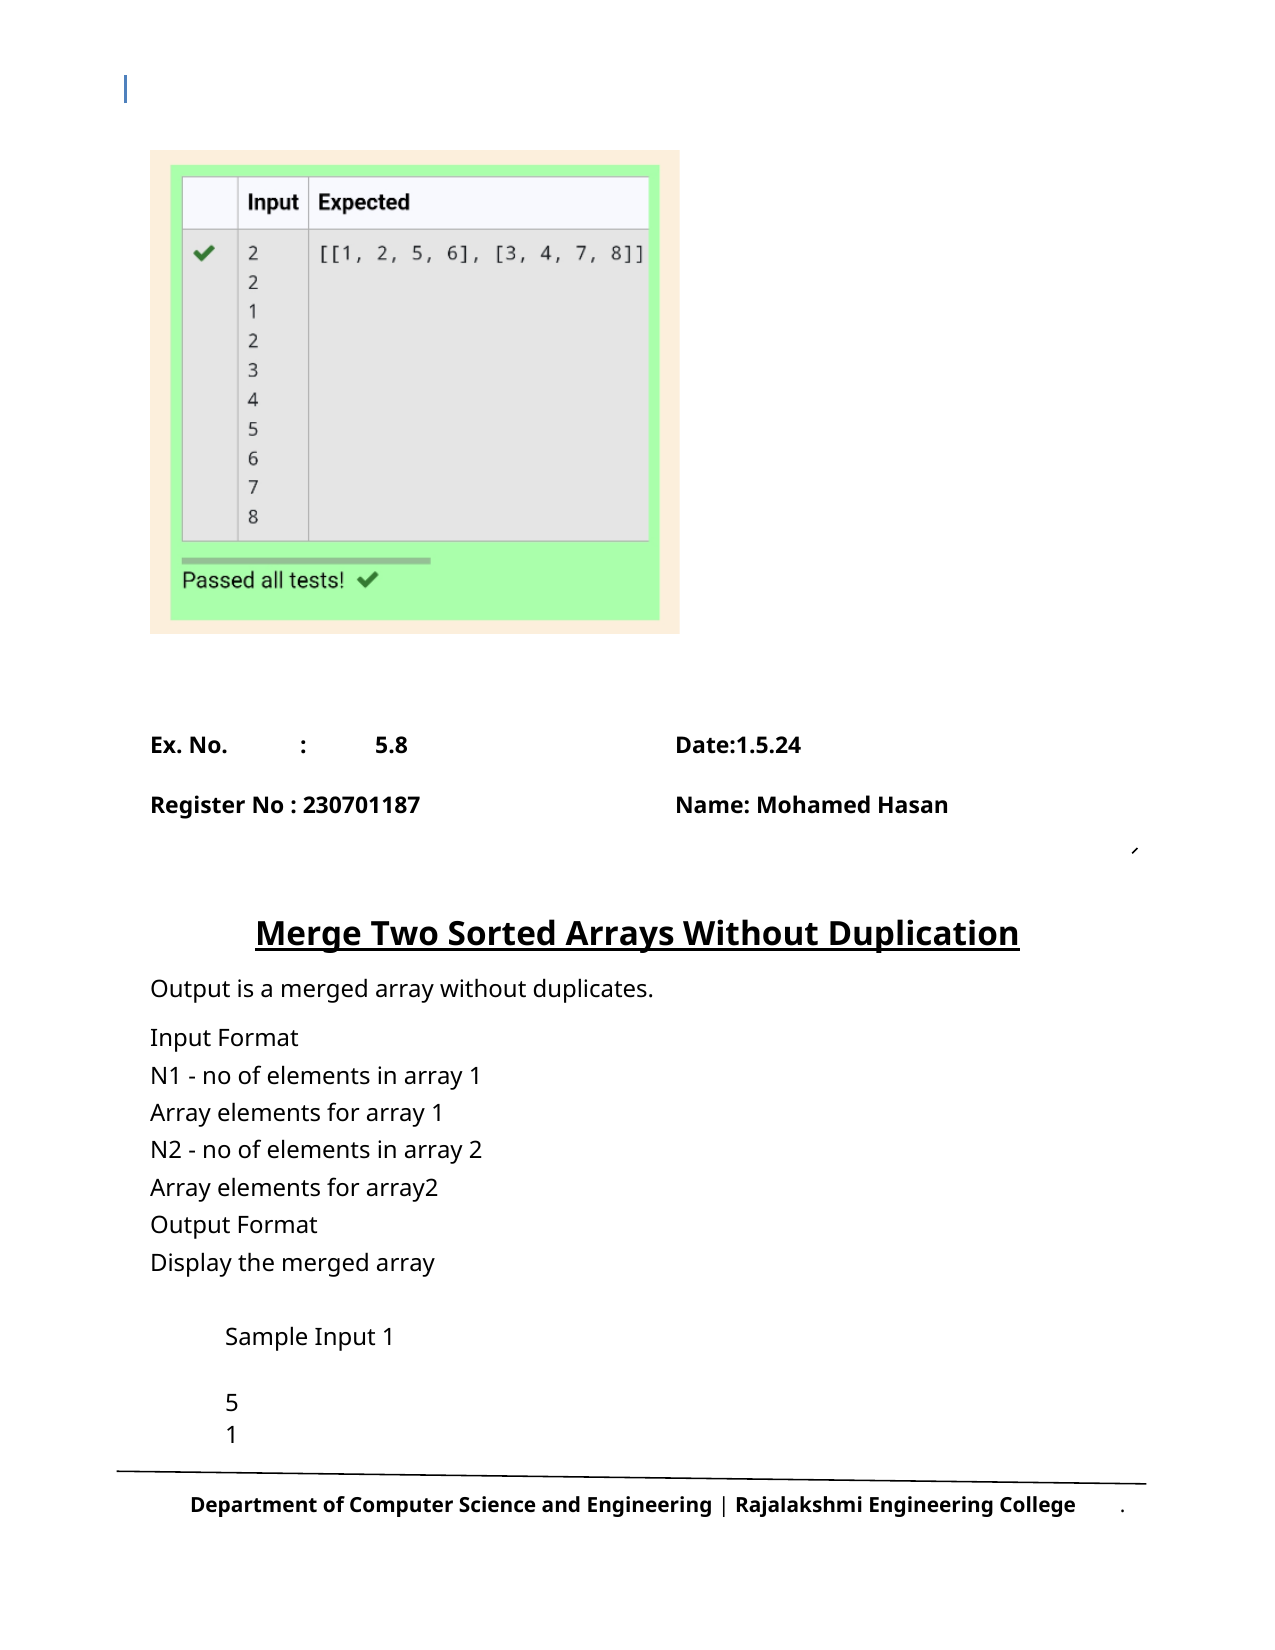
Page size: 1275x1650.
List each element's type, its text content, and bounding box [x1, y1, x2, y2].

text Merge Two Sorted Arrays Without Duplication [150, 910, 1125, 956]
text 1 [225, 1418, 1125, 1451]
text Ex. No. : 5.8 Date:1.5.24 [150, 729, 1125, 760]
text Input Format [150, 1021, 1125, 1054]
text Register No : 230701187 Name: Mohamed Hasan [150, 789, 1125, 821]
text Output is a merged array without duplicates. [150, 972, 1125, 1005]
text Sample Input 1 [225, 1320, 1125, 1353]
text Output Format [150, 1208, 1125, 1241]
text N1 - no of elements in array 1 [150, 1058, 1125, 1091]
text Display the merged array [150, 1245, 1125, 1278]
text 5 [225, 1385, 1125, 1418]
picture [150, 150, 680, 634]
text Array elements for array 1 [150, 1096, 1125, 1128]
text Array elements for array2 [150, 1171, 1125, 1203]
text N2 - no of elements in array 2 [150, 1133, 1125, 1166]
